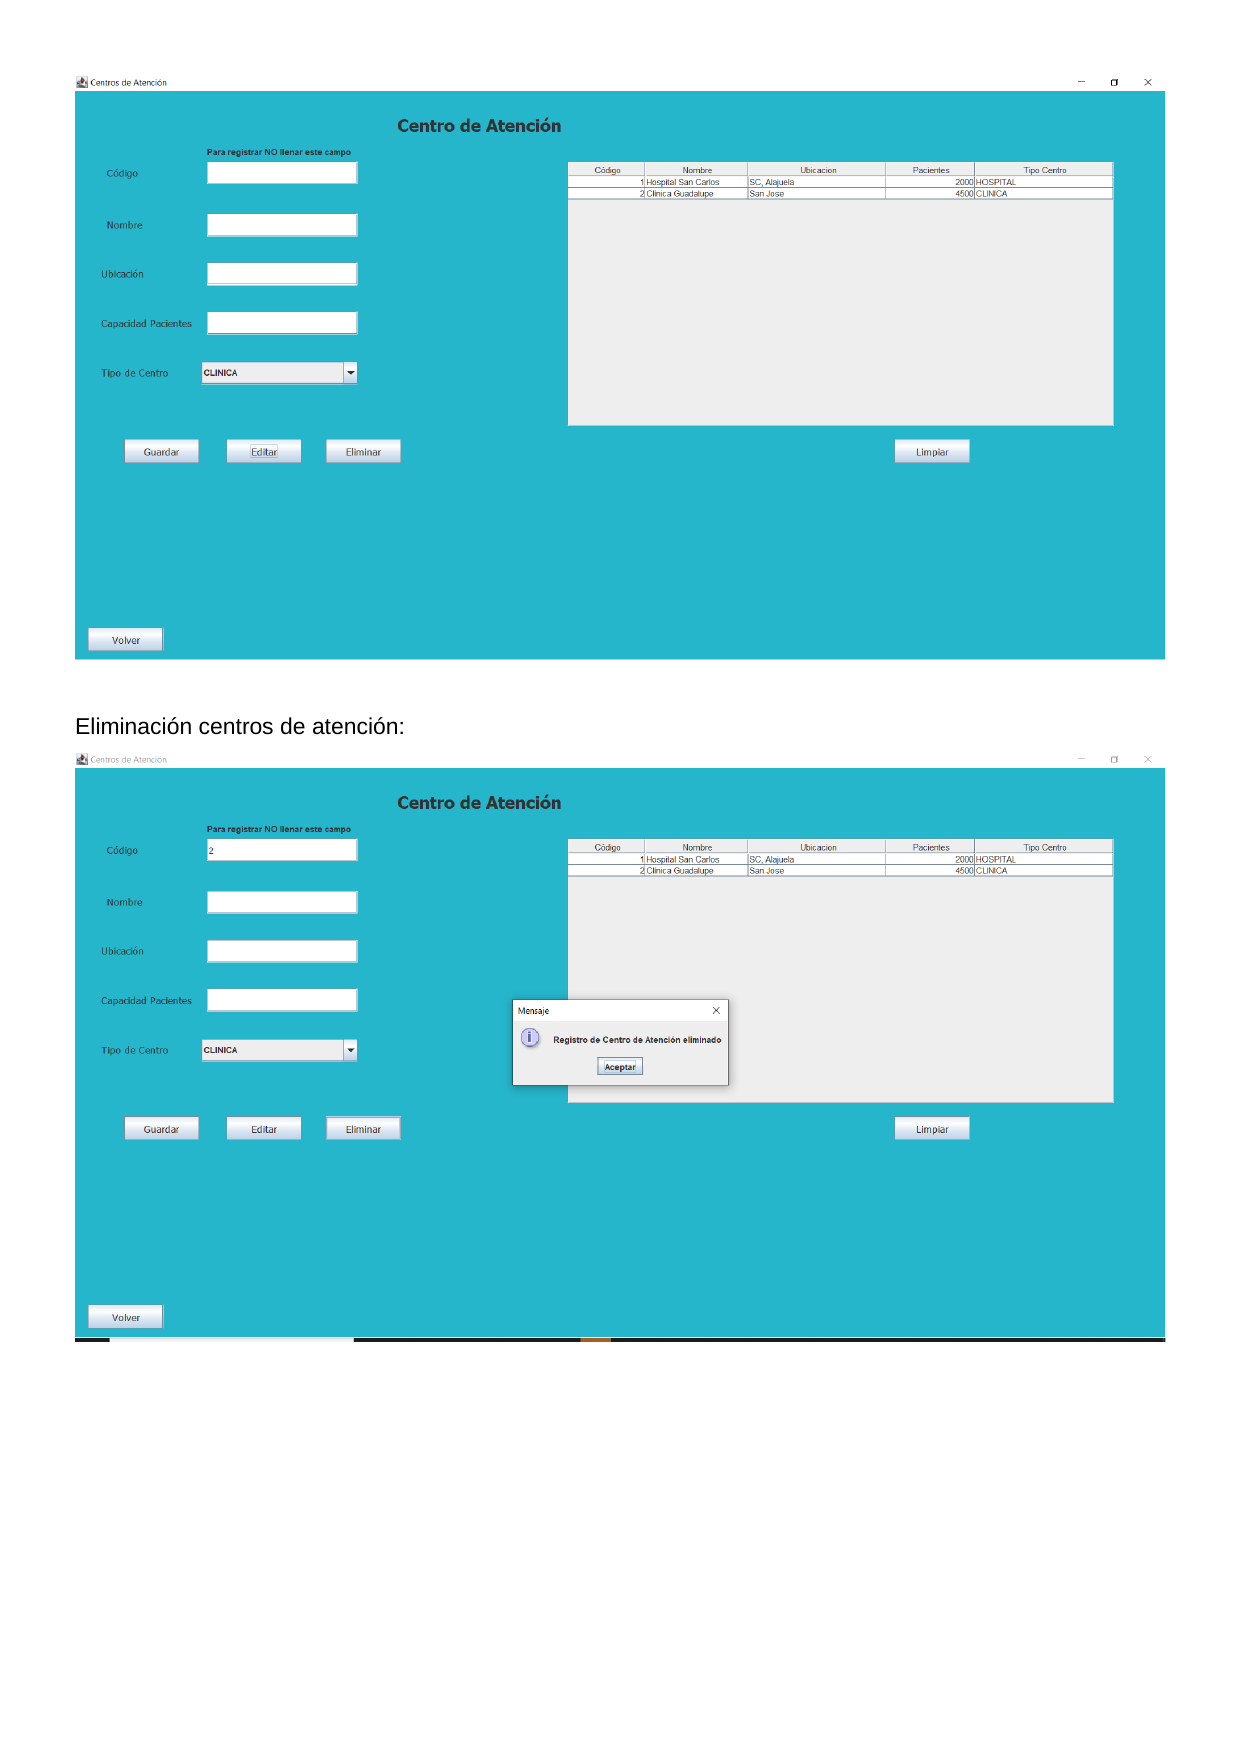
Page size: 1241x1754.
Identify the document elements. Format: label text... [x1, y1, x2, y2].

text Eliminación centros de atención: [75, 713, 1165, 739]
picture [75, 75, 1166, 660]
picture [75, 752, 1166, 1342]
